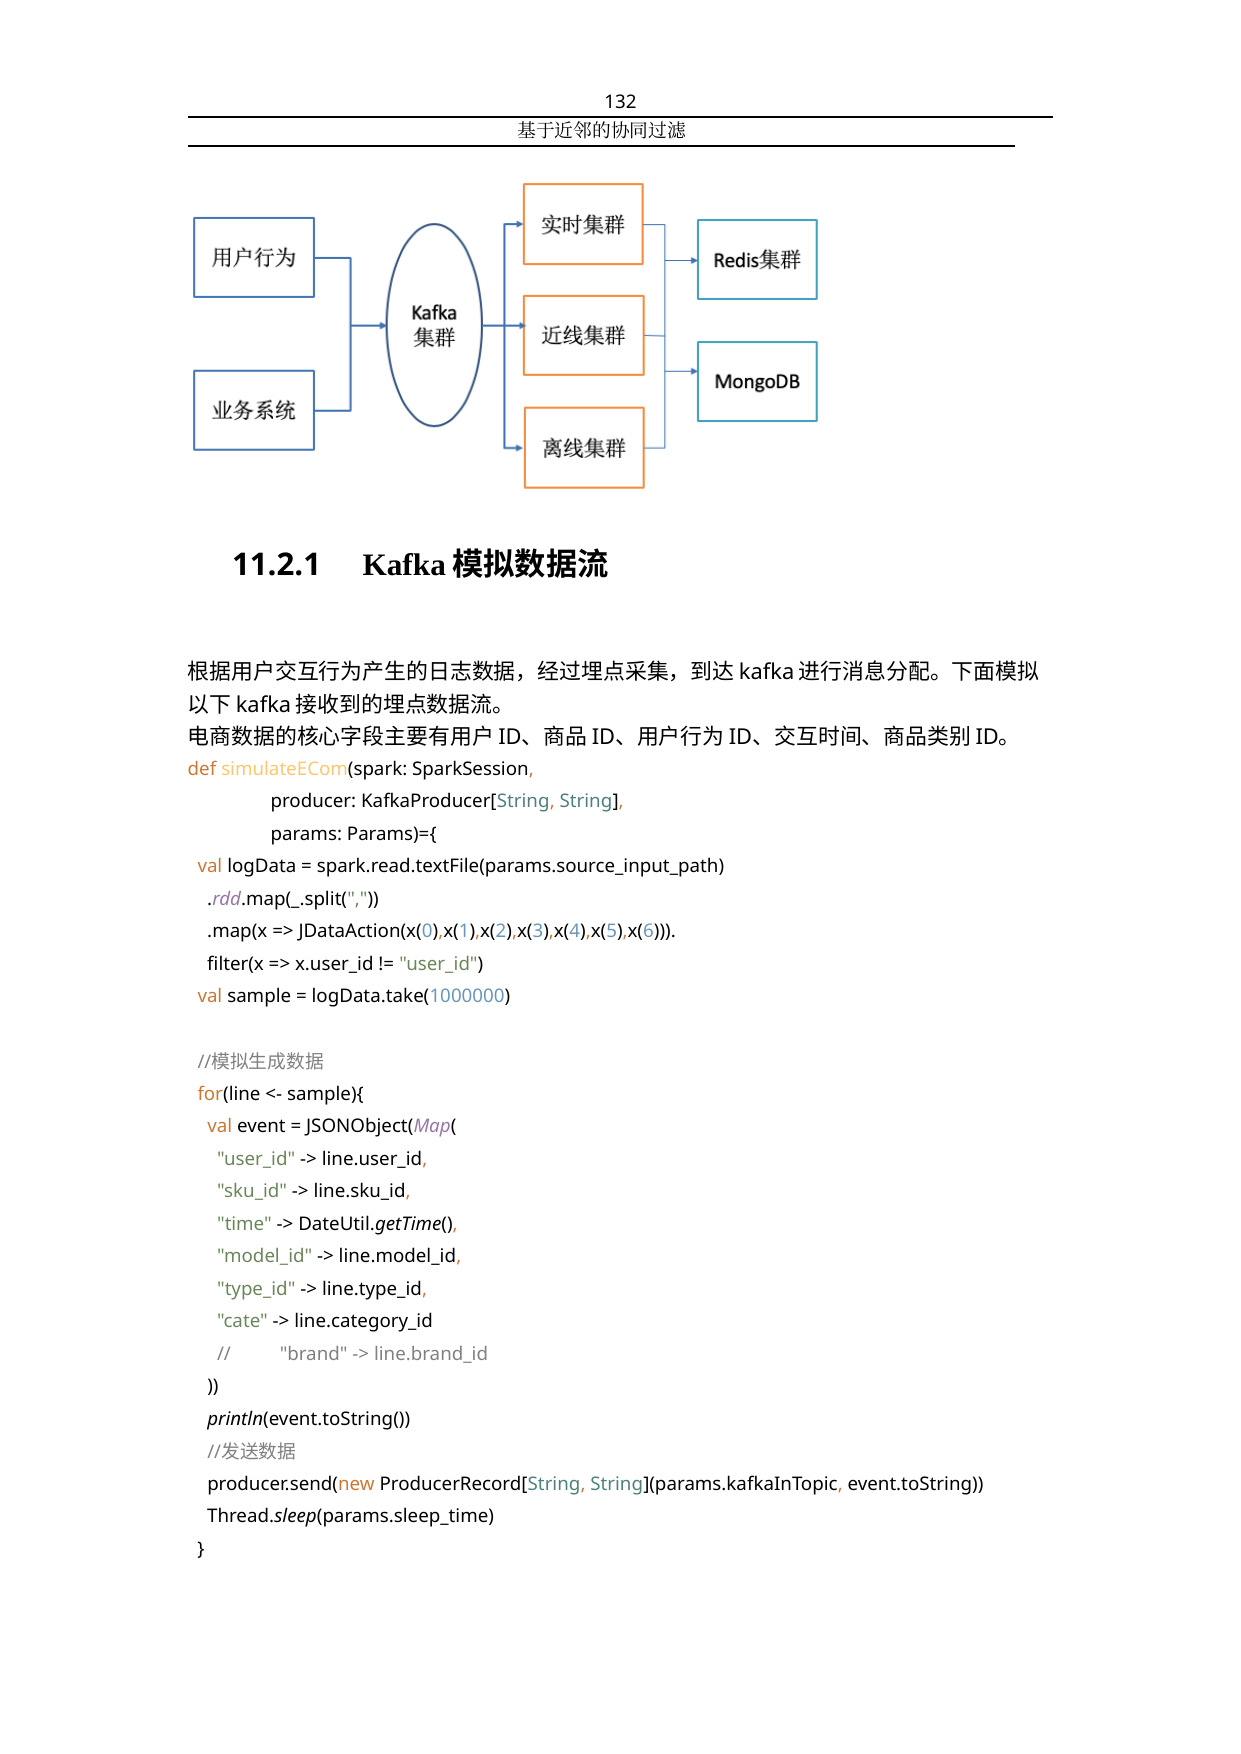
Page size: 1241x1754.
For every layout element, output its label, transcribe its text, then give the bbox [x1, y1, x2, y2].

text 电商数据的核心字段主要有用户ID、商品ID、用户行为ID、交互时间、商品类别ID。 [187, 719, 1053, 752]
picture [187, 179, 827, 500]
text 根据用户交互行为产生的日志数据，经过埋点采集，到达kafka进行消息分配。下面模拟以下kafka接收到的埋点数据流。 [187, 654, 1053, 719]
subtitle Kafka模拟数据流 [232, 529, 1053, 594]
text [187, 752, 1053, 1564]
